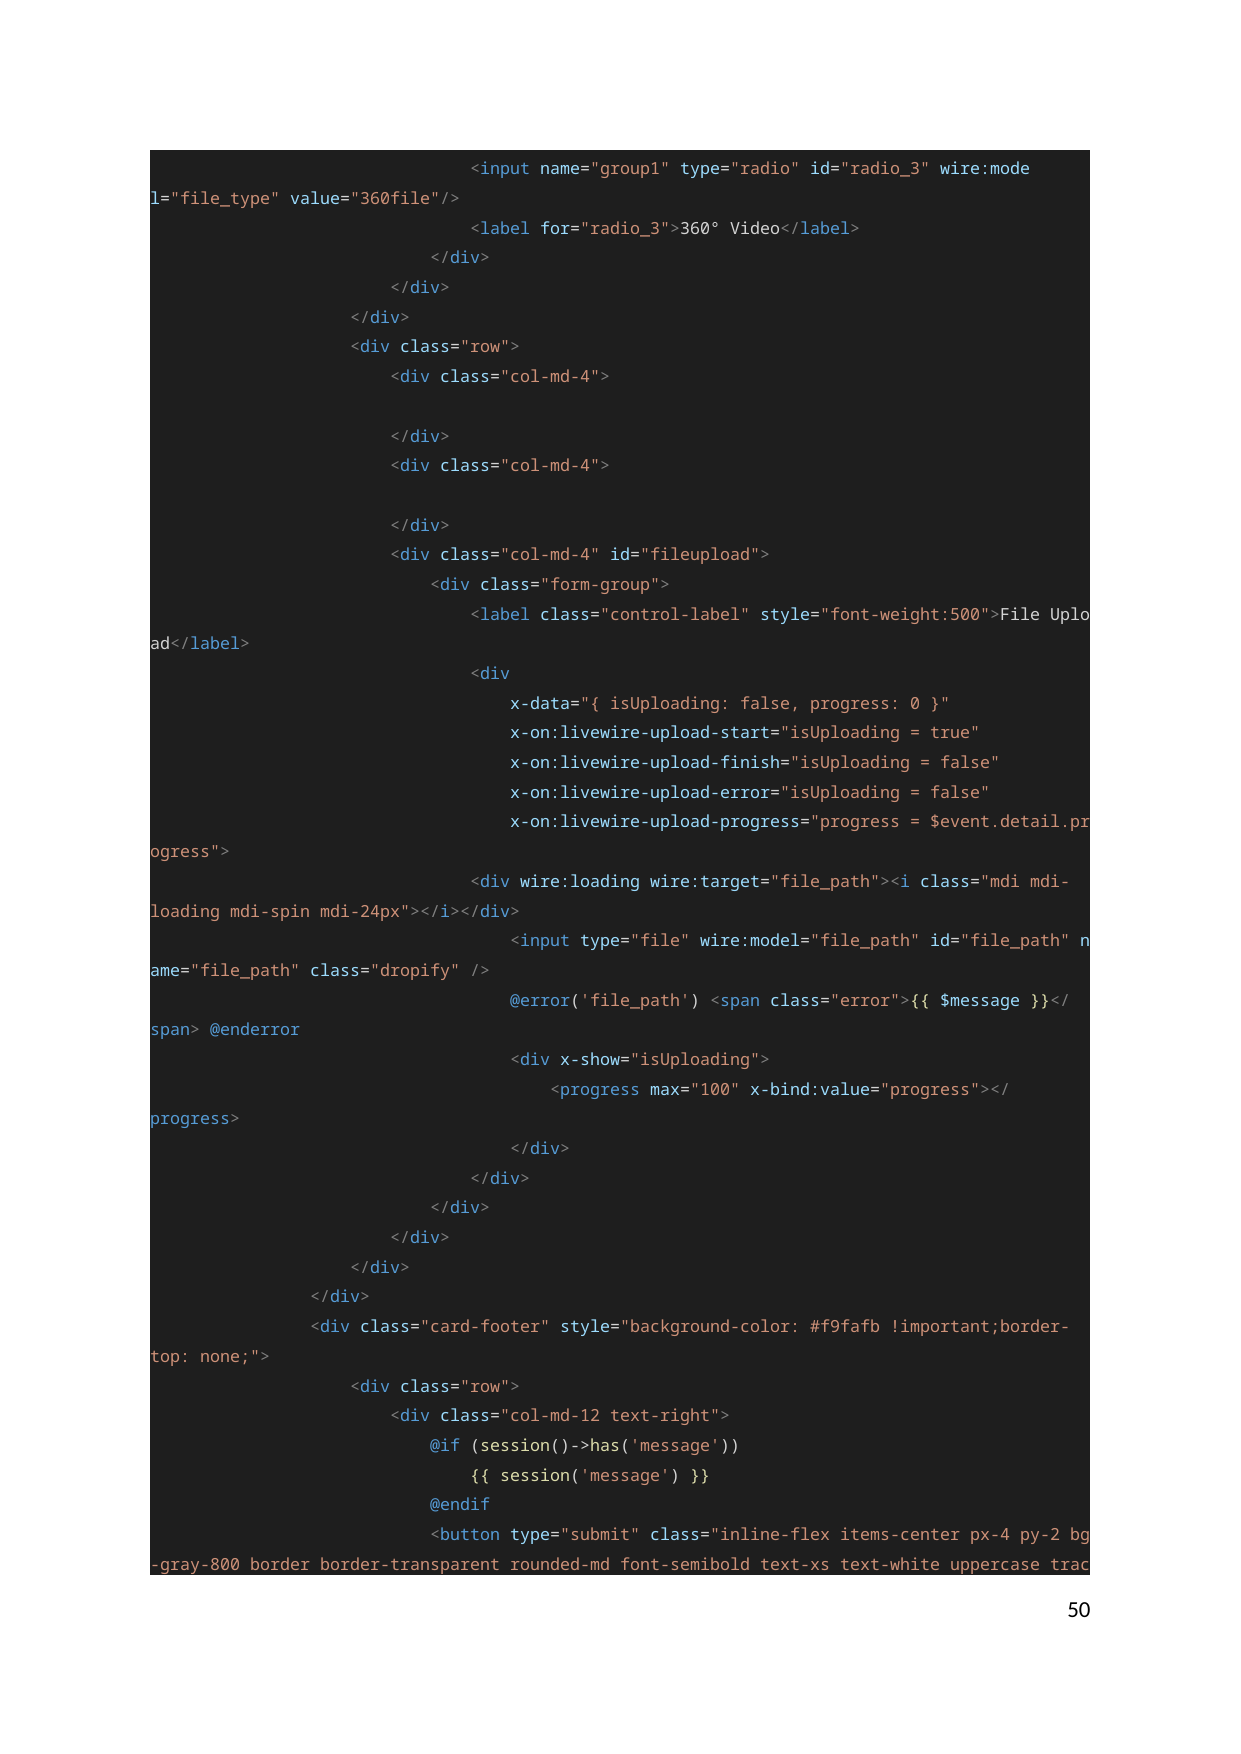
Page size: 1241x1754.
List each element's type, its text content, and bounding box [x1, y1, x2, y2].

text x-on:livewire-upload-progress="progress = $event.detail.progress"> [150, 803, 1090, 862]
text </div> [150, 1159, 1090, 1189]
text @endif [150, 1486, 1090, 1516]
text </div> [150, 298, 1090, 328]
text <div class="card-footer" style="background-color: #f9fafb !important;border-top: none;"> [150, 1308, 1090, 1367]
text x-on:livewire-upload-finish="isUploading = false" [150, 744, 1090, 773]
text x-data="{ isUploading: false, progress: 0 }" [150, 684, 1090, 714]
text </div> [150, 239, 1090, 269]
text </div> [150, 1189, 1090, 1219]
text </div> [150, 506, 1090, 536]
text <label for="radio_3">360° Video</label> [150, 209, 1090, 239]
text </div> [150, 1130, 1090, 1159]
text <div class="form-group"> [150, 566, 1090, 595]
text <progress max="100" x-bind:value="progress"></progress> [150, 1070, 1090, 1130]
text <div class="row"> [150, 1367, 1090, 1397]
text <input type="file" wire:model="file_path" id="file_path" name="file_path" class="dropify" /> [150, 922, 1090, 981]
text <div class="col-md-4" id="fileupload"> [150, 536, 1090, 566]
text </div> [150, 269, 1090, 298]
text <div class="row"> [150, 328, 1090, 358]
text <div class="col-md-4"> [150, 358, 1090, 387]
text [150, 1516, 1090, 1575]
text </div> [150, 1278, 1090, 1308]
text x-on:livewire-upload-error="isUploading = false" [150, 773, 1090, 803]
text <div wire:loading wire:target="file_path"><i class="mdi mdi-loading mdi-spin mdi-24px"></i></div> [150, 862, 1090, 922]
text <div class="col-md-4"> [150, 447, 1090, 477]
text <div x-show="isUploading"> [150, 1041, 1090, 1070]
text <div class="col-md-12 text-right"> [150, 1397, 1090, 1427]
text <label class="control-label" style="font-weight:500">File Upload</label> [150, 595, 1090, 655]
text <input name="group1" type="radio" id="radio_3" wire:model="file_type" value="360file"/> [150, 150, 1090, 209]
text x-on:livewire-upload-start="isUploading = true" [150, 714, 1090, 744]
text </div> [150, 1219, 1090, 1248]
text </div> [150, 417, 1090, 447]
text <div [150, 655, 1090, 684]
text {{ session('message') }} [150, 1456, 1090, 1486]
text @error('file_path') <span class="error">{{ $message }}</span> @enderror [150, 981, 1090, 1041]
text @if (session()->has('message')) [150, 1427, 1090, 1456]
text </div> [150, 1248, 1090, 1278]
